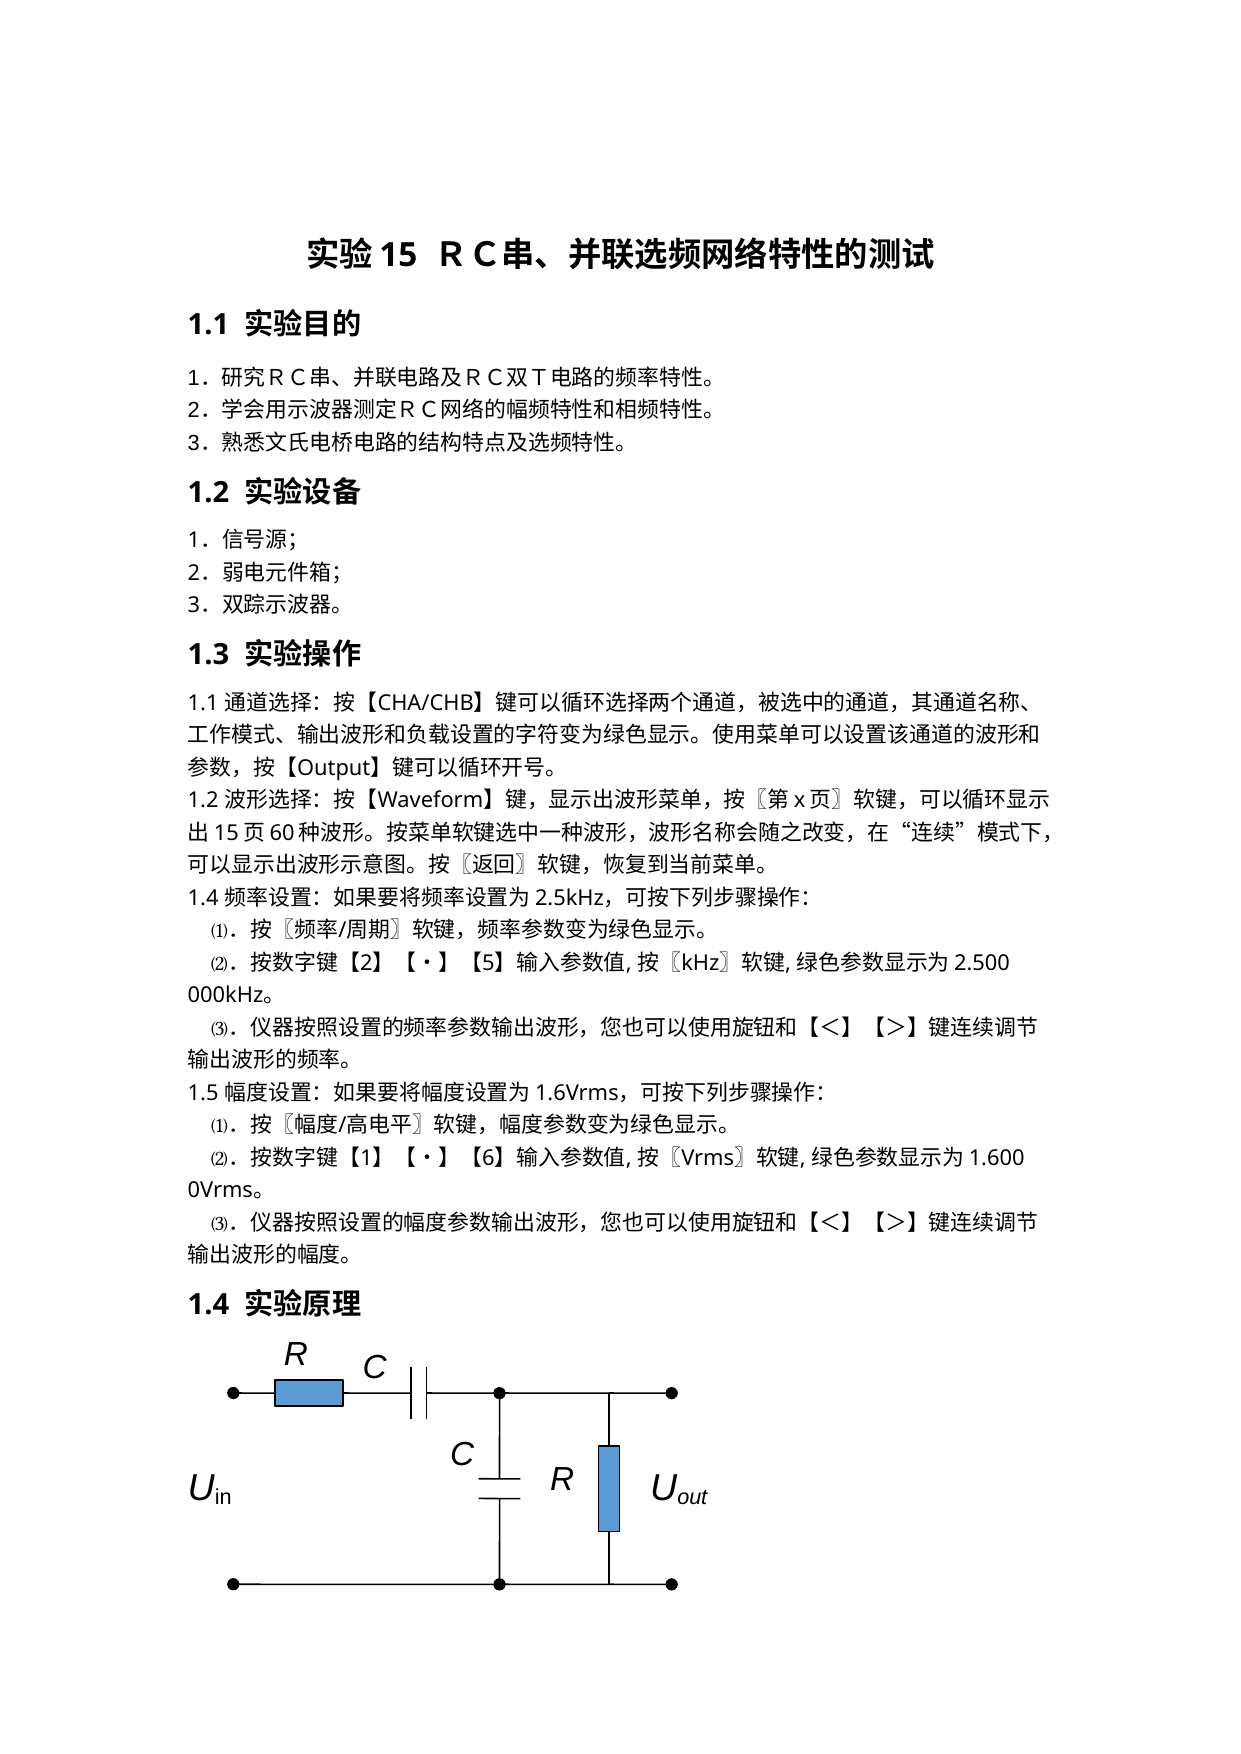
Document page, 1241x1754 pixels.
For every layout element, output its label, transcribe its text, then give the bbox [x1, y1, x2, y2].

text 2．学会用示波器测定ＲＣ网络的幅频特性和相频特性。 [187, 392, 1053, 424]
text 3．双踪示波器。 [187, 587, 1053, 619]
text ⑵．按数字键【1】【•】【6】输入参数值, 按〖Vrms〗软键, 绿色参数显示为1.600 0Vrms。 [187, 1139, 1053, 1204]
text 1．研究ＲＣ串、并联电路及ＲＣ双Ｔ电路的频率特性。 [187, 359, 1053, 392]
text 1.1 通道选择：按【CHA/CHB】键可以循环选择两个通道，被选中的通道，其通道名称、工作模式、输出波形和负载设置的字符变为绿色显示。使用菜单可以设置该通道的波形和参数，按【Output】键可以循环开号。 [187, 684, 1053, 782]
text 1.2 实验设备 [187, 457, 1053, 522]
title 实验15 ＲＣ串、并联选频网络特性的测试 [187, 219, 1053, 284]
text ⑴．按〖幅度/高电平〗软键，幅度参数变为绿色显示。 [187, 1107, 1053, 1139]
text ⑵．按数字键【2】【•】【5】输入参数值, 按〖kHz〗软键, 绿色参数显示为2.500 000kHz。 [187, 944, 1053, 1009]
text ⑶．仪器按照设置的频率参数输出波形，您也可以使用旋钮和【＜】【＞】键连续调节输出波形的频率。 [187, 1009, 1053, 1074]
text 1．信号源； [187, 522, 1053, 554]
text 1.4 实验原理 [187, 1269, 1053, 1334]
text 1.4 频率设置：如果要将频率设置为2.5kHz，可按下列步骤操作： [187, 879, 1053, 912]
text 3．熟悉文氏电桥电路的结构特点及选频特性。 [187, 424, 1053, 457]
subtitle 1.1 实验目的 [187, 301, 1053, 343]
text 2．弱电元件箱； [187, 554, 1053, 587]
text 1.5 幅度设置：如果要将幅度设置为1.6Vrms，可按下列步骤操作： [187, 1074, 1053, 1107]
text 1.2 波形选择：按【Waveform】键，显示出波形菜单，按〖第x页〗软键，可以循环显示出15页60种波形。按菜单软键选中一种波形，波形名称会随之改变，在“连续”模式下，可以显示出波形示意图。按〖返回〗软键，恢复到当前菜单。 [187, 782, 1053, 879]
text ⑴．按〖频率/周期〗软键，频率参数变为绿色显示。 [187, 912, 1053, 944]
text 1.3 实验操作 [187, 619, 1053, 684]
text ⑶．仪器按照设置的幅度参数输出波形，您也可以使用旋钮和【＜】【＞】键连续调节输出波形的幅度。 [187, 1204, 1053, 1269]
